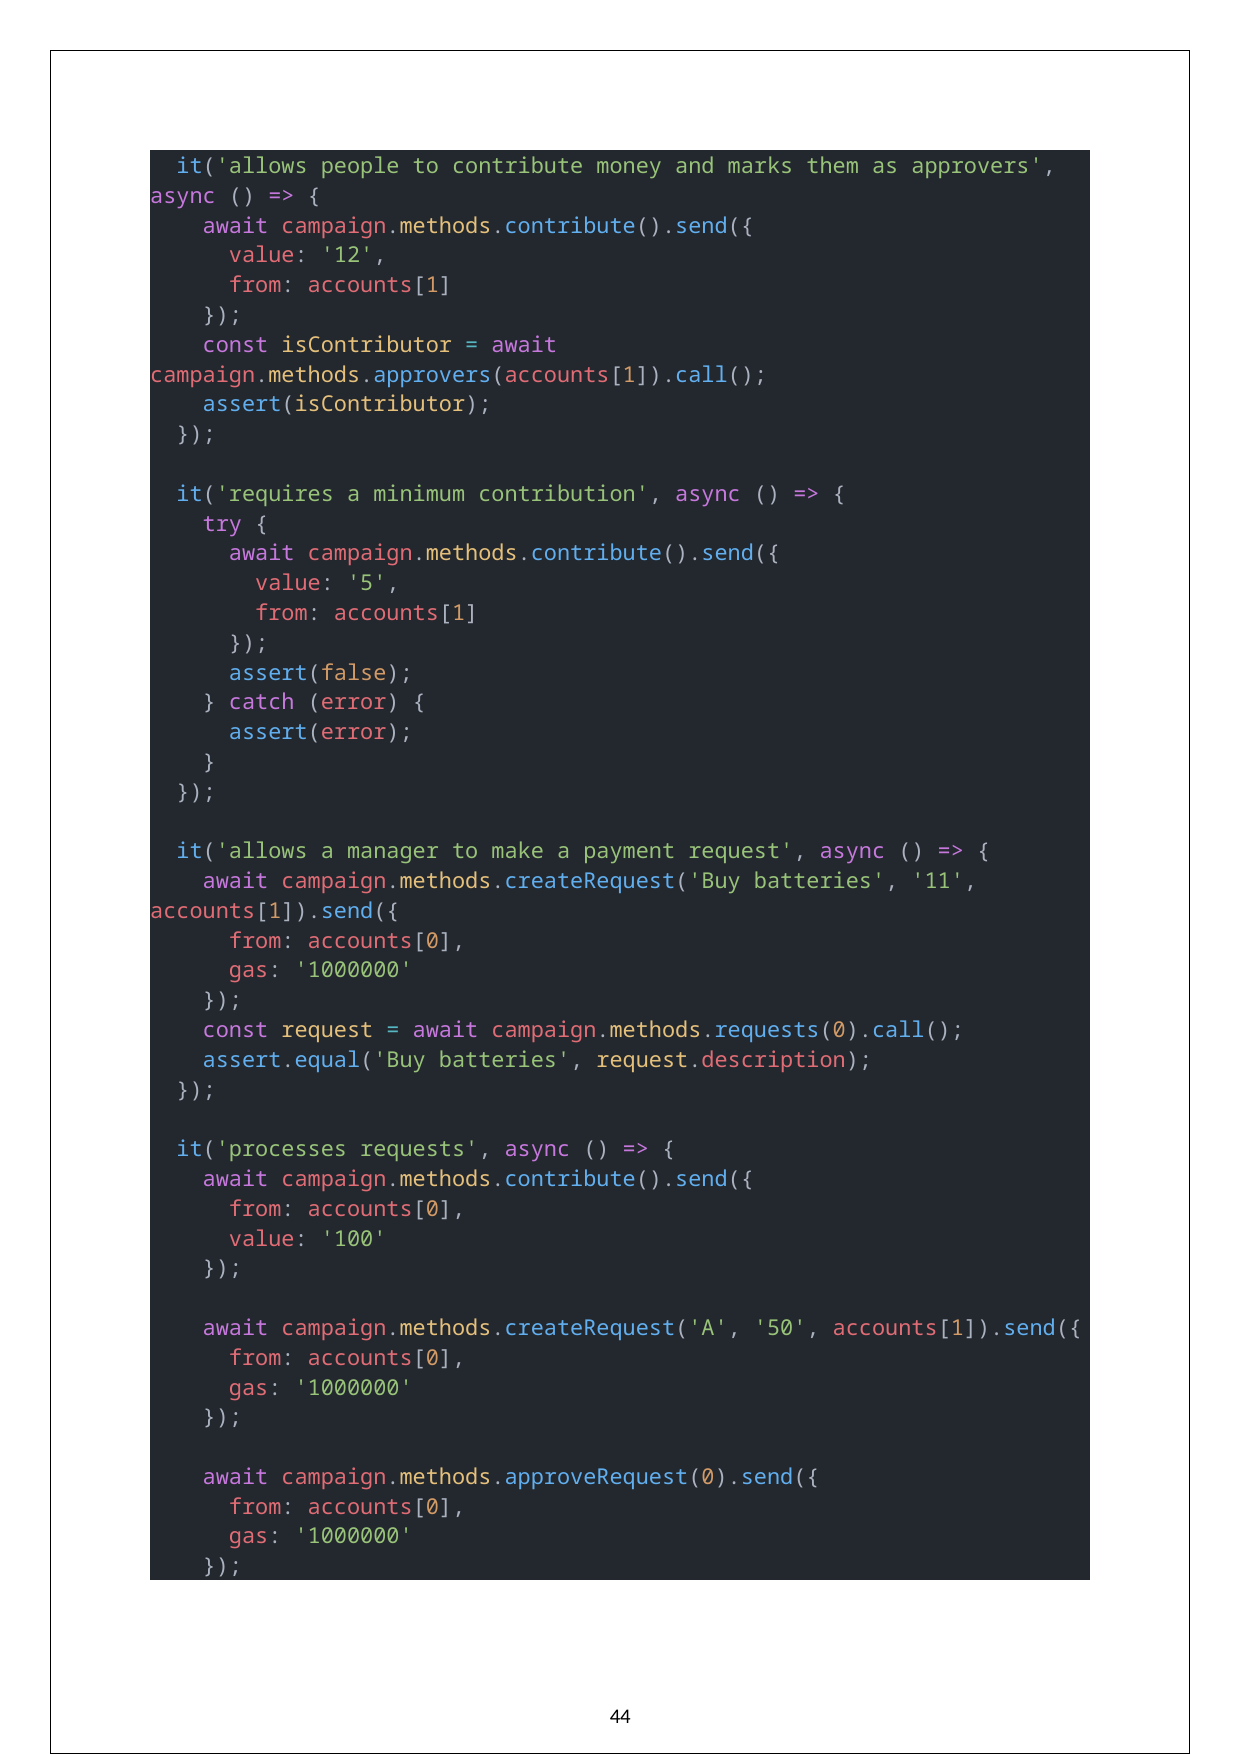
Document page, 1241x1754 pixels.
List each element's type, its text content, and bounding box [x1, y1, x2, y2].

text value: '100' [150, 1222, 1090, 1252]
text const request = await campaign.methods.requests(0).call(); [150, 1014, 1090, 1044]
text from: accounts[0], [150, 1491, 1090, 1520]
text } catch (error) { [150, 686, 1090, 716]
text }); [150, 984, 1090, 1014]
text from: accounts[0], [150, 1342, 1090, 1371]
text }); [150, 776, 1090, 805]
text const isContributor = await campaign.methods.approvers(accounts[1]).call(); [150, 329, 1090, 388]
text from: accounts[1] [150, 269, 1090, 299]
text it('allows people to contribute money and marks them as approvers', async () => { [150, 150, 1090, 209]
text try { [150, 507, 1090, 537]
text await campaign.methods.contribute().send({ [150, 209, 1090, 239]
text value: '5', [150, 567, 1090, 597]
text }); [150, 1073, 1090, 1103]
text await campaign.methods.contribute().send({ [150, 1163, 1090, 1193]
text gas: '1000000' [150, 954, 1090, 984]
text }); [150, 1550, 1090, 1580]
text value: '12', [150, 239, 1090, 269]
text }); [150, 627, 1090, 656]
text it('allows a manager to make a payment request', async () => { [150, 835, 1090, 865]
text await campaign.methods.approveRequest(0).send({ [150, 1461, 1090, 1491]
text from: accounts[1] [150, 597, 1090, 627]
text }); [150, 1401, 1090, 1431]
text }); [150, 299, 1090, 329]
text await campaign.methods.createRequest('Buy batteries', '11', accounts[1]).send({ [150, 865, 1090, 924]
text from: accounts[0], [150, 1193, 1090, 1222]
text it('processes requests', async () => { [150, 1133, 1090, 1163]
text assert.equal('Buy batteries', request.description); [150, 1044, 1090, 1073]
text assert(isContributor); [150, 388, 1090, 418]
text gas: '1000000' [150, 1520, 1090, 1550]
text } [150, 746, 1090, 776]
text from: accounts[0], [150, 924, 1090, 954]
text it('requires a minimum contribution', async () => { [150, 478, 1090, 507]
text await campaign.methods.contribute().send({ [150, 537, 1090, 567]
text assert(error); [150, 716, 1090, 746]
text await campaign.methods.createRequest('A', '50', accounts[1]).send({ [150, 1312, 1090, 1342]
text gas: '1000000' [150, 1371, 1090, 1401]
text }); [150, 418, 1090, 448]
text }); [150, 1252, 1090, 1282]
text assert(false); [150, 656, 1090, 686]
